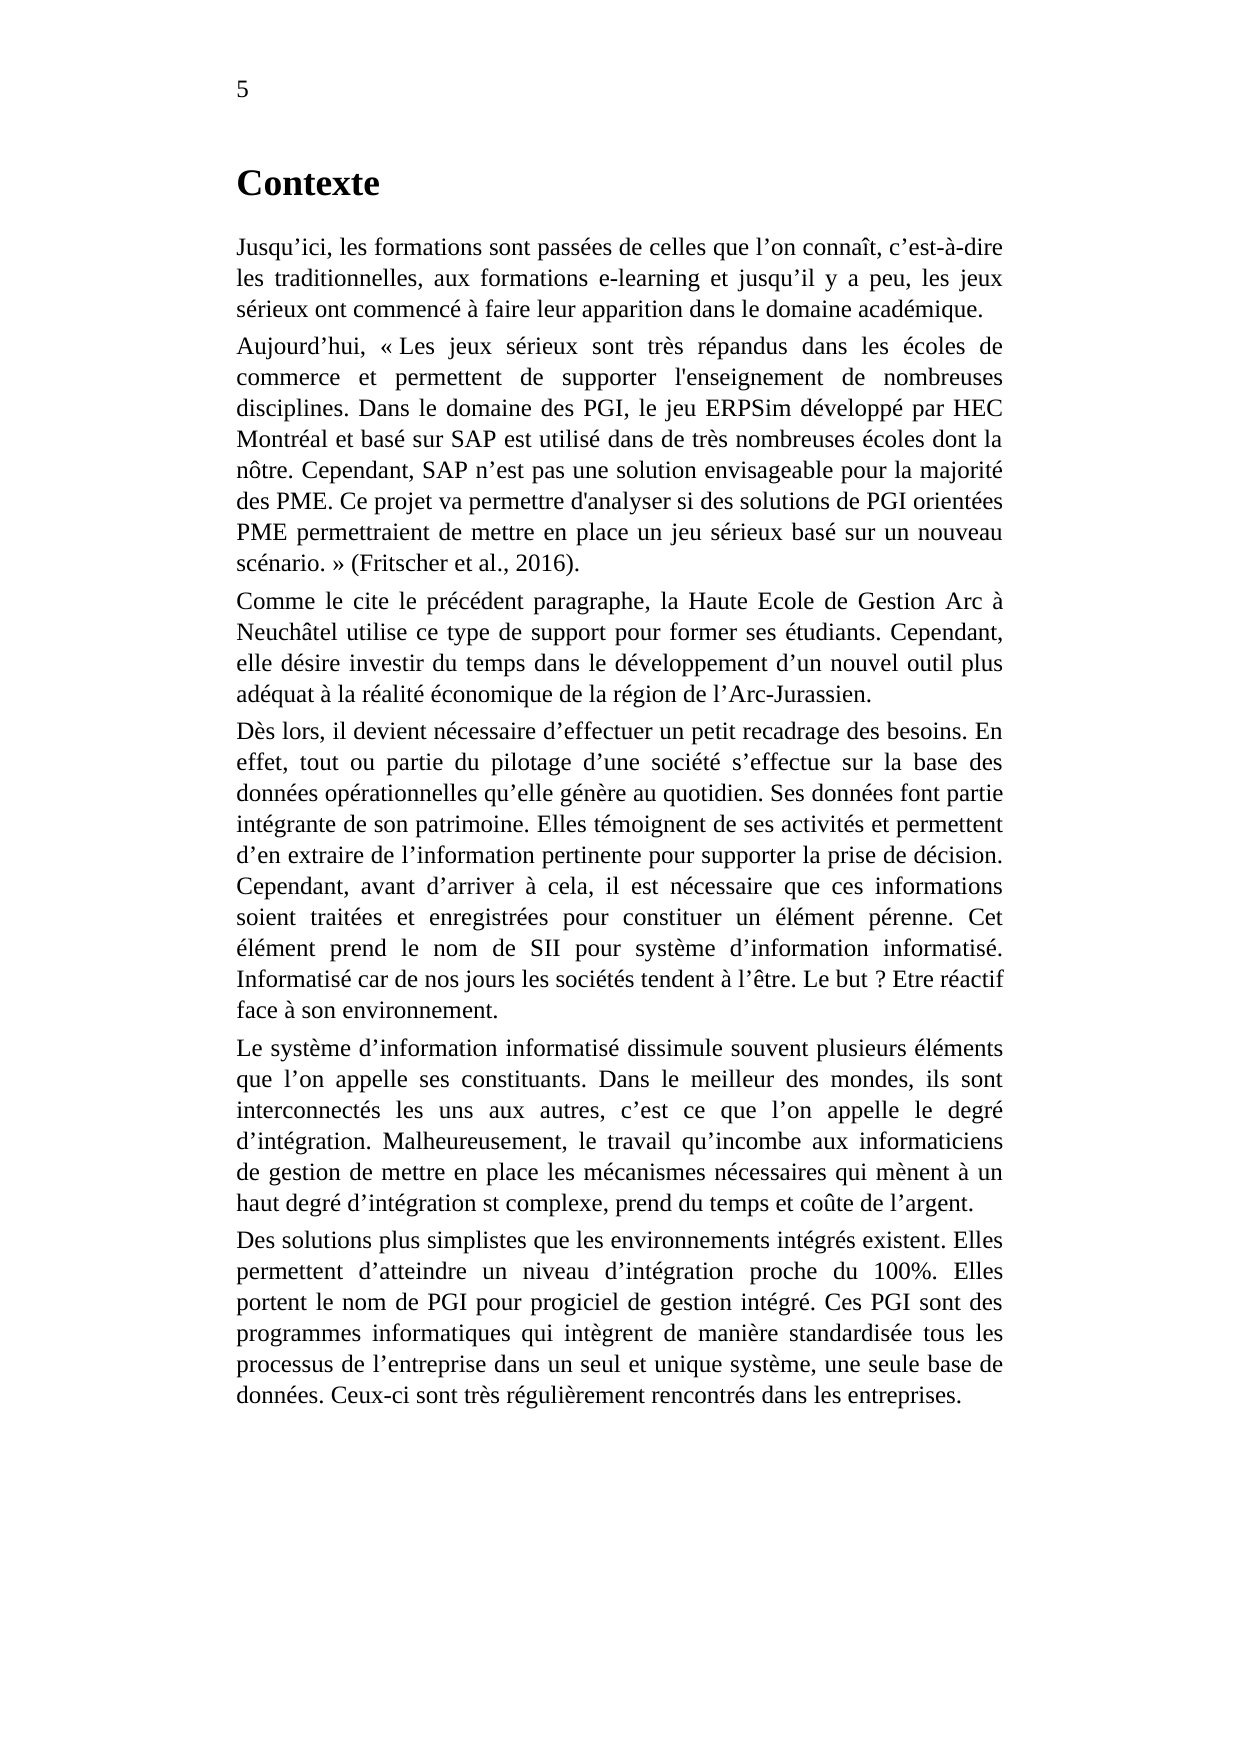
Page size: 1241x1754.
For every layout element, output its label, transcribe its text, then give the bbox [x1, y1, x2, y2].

text Aujourd’hui, « Les jeux sérieux sont très répandus dans les écoles de commerce et permettent de supporter l'enseignement de nombreuses disciplines. Dans le domaine des PGI, le jeu ERPSim développé par HEC Montréal et basé sur SAP est utilisé dans de très nombreuses écoles dont la nôtre. Cependant, SAP n’est pas une solution envisageable pour la majorité des PME. Ce projet va permettre d'analyser si des solutions de PGI orientées PME permettraient de mettre en place un jeu sérieux basé sur un nouveau scénario. » (Fritscher et al., 2016). [236, 331, 1004, 577]
text Le système d’information informatisé dissimule souvent plusieurs éléments que l’on appelle ses constituants. Dans le meilleur des mondes, ils sont interconnectés les uns aux autres, c’est ce que l’on appelle le degré d’intégration. Malheureusement, le travail qu’incombe aux informaticiens de gestion de mettre en place les mécanismes nécessaires qui mènent à un haut degré d’intégration st complexe, prend du temps et coûte de l’argent. [236, 1033, 1004, 1217]
text Jusqu’ici, les formations sont passées de celles que l’on connaît, c’est-à-dire les traditionnelles, aux formations e-learning et jusqu’il y a peu, les jeux sérieux ont commencé à faire leur apparition dans le domaine académique. [236, 232, 1004, 323]
text Comme le cite le précédent paragraphe, la Haute Ecole de Gestion Arc à Neuchâtel utilise ce type de support pour former ses étudiants. Cependant, elle désire investir du temps dans le développement d’un nouvel outil plus adéquat à la réalité économique de la région de l’Arc-Jurassien. [236, 586, 1004, 708]
text Contexte [236, 160, 1004, 203]
text Des solutions plus simplistes que les environnements intégrés existent. Elles permettent d’atteindre un niveau d’intégration proche du 100%. Elles portent le nom de PGI pour progiciel de gestion intégré. Ces PGI sont des programmes informatiques qui intègrent de manière standardisée tous les processus de l’entreprise dans un seul et unique système, une seule base de données. Ceux-ci sont très régulièrement rencontrés dans les entreprises. [236, 1225, 1004, 1409]
text Dès lors, il devient nécessaire d’effectuer un petit recadrage des besoins. En effet, tout ou partie du pilotage d’une société s’effectue sur la base des données opérationnelles qu’elle génère au quotidien. Ses données font partie intégrante de son patrimoine. Elles témoignent de ses activités et permettent d’en extraire de l’information pertinente pour supporter la prise de décision. Cependant, avant d’arriver à cela, il est nécessaire que ces informations soient traitées et enregistrées pour constituer un élément pérenne. Cet élément prend le nom de SII pour système d’information informatisé. Informatisé car de nos jours les sociétés tendent à l’être. Le but ? Etre réactif face à son environnement. [236, 716, 1004, 1024]
